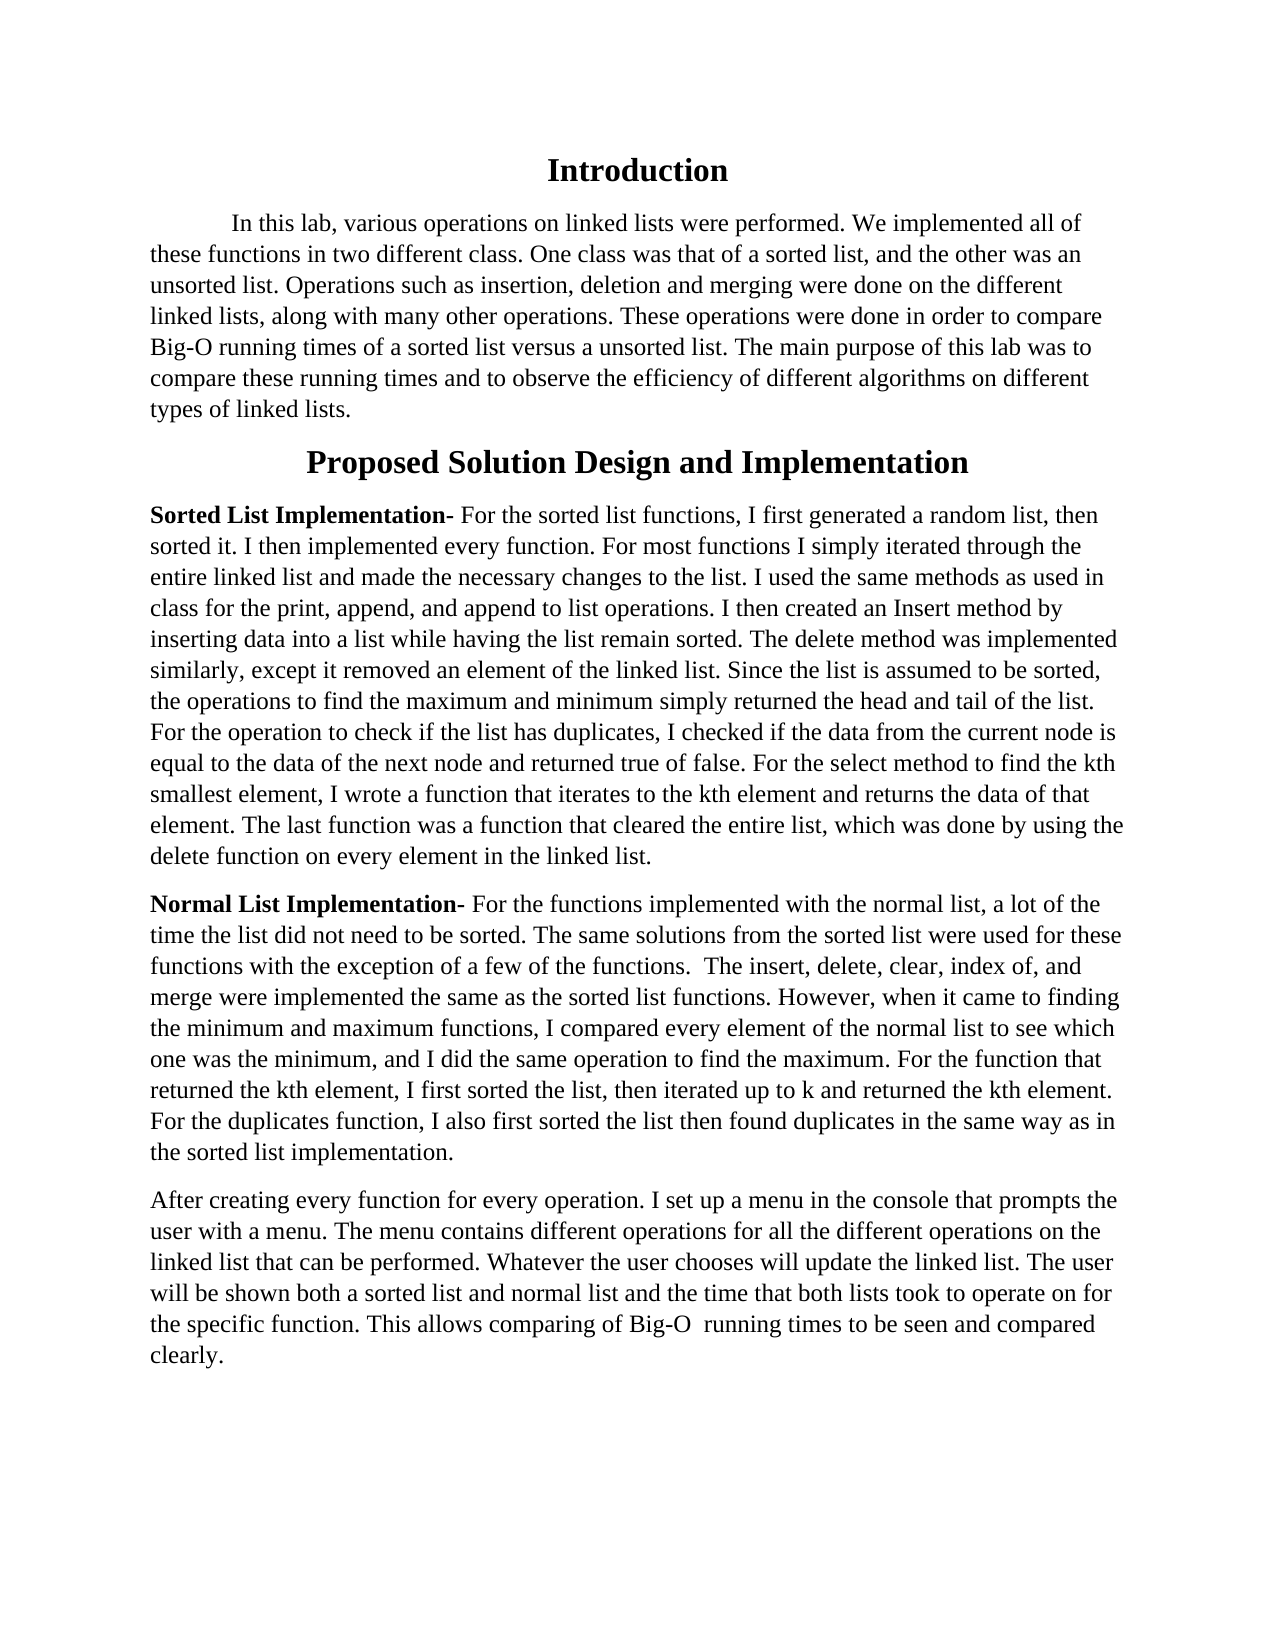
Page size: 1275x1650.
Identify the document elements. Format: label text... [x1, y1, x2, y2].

text Introduction [150, 150, 1125, 188]
text After creating every function for every operation. I set up a menu in the console that prompts the user with a menu. The menu contains different operations for all the different operations on the linked list that can be performed. Whatever the user chooses will update the linked list. The user will be shown both a sorted list and normal list and the time that both lists took to operate on for the specific function. This allows comparing of Big-O running times to be seen and compared clearly. [150, 1185, 1125, 1369]
text Sorted List Implementation- For the sorted list functions, I first generated a random list, then sorted it. I then implemented every function. For most functions I simply iterated through the entire linked list and made the necessary changes to the list. I used the same methods as used in class for the print, append, and append to list operations. I then created an Insert method by inserting data into a list while having the list remain sorted. The delete method was implemented similarly, except it removed an element of the linked list. Since the list is assumed to be sorted, the operations to find the maximum and minimum simply returned the head and tail of the list. For the operation to check if the list has duplicates, I checked if the data from the current node is equal to the data of the next node and returned true of false. For the select method to find the kth smallest element, I wrote a function that iterates to the kth element and returns the data of that element. The last function was a function that cleared the entire list, which was done by using the delete function on every element in the linked list. [150, 500, 1125, 870]
text In this lab, various operations on linked lists were performed. We implemented all of these functions in two different class. One class was that of a sorted list, and the other was an unsorted list. Operations such as insertion, deletion and merging were done on the different linked lists, along with many other operations. These operations were done in order to compare Big-O running times of a sorted list versus a unsorted list. The main purpose of this lab was to compare these running times and to observe the efficiency of different algorithms on different types of linked lists. [150, 208, 1125, 423]
text Normal List Implementation- For the functions implemented with the normal list, a lot of the time the list did not need to be sorted. The same solutions from the sorted list were used for these functions with the exception of a few of the functions. The insert, delete, clear, index of, and merge were implemented the same as the sorted list functions. However, when it came to finding the minimum and maximum functions, I compared every element of the normal list to see which one was the minimum, and I did the same operation to find the maximum. For the function that returned the kth element, I first sorted the list, then iterated up to k and returned the kth element. For the duplicates function, I also first sorted the list then found duplicates in the same way as in the sorted list implementation. [150, 889, 1125, 1166]
text Proposed Solution Design and Implementation [150, 442, 1125, 480]
